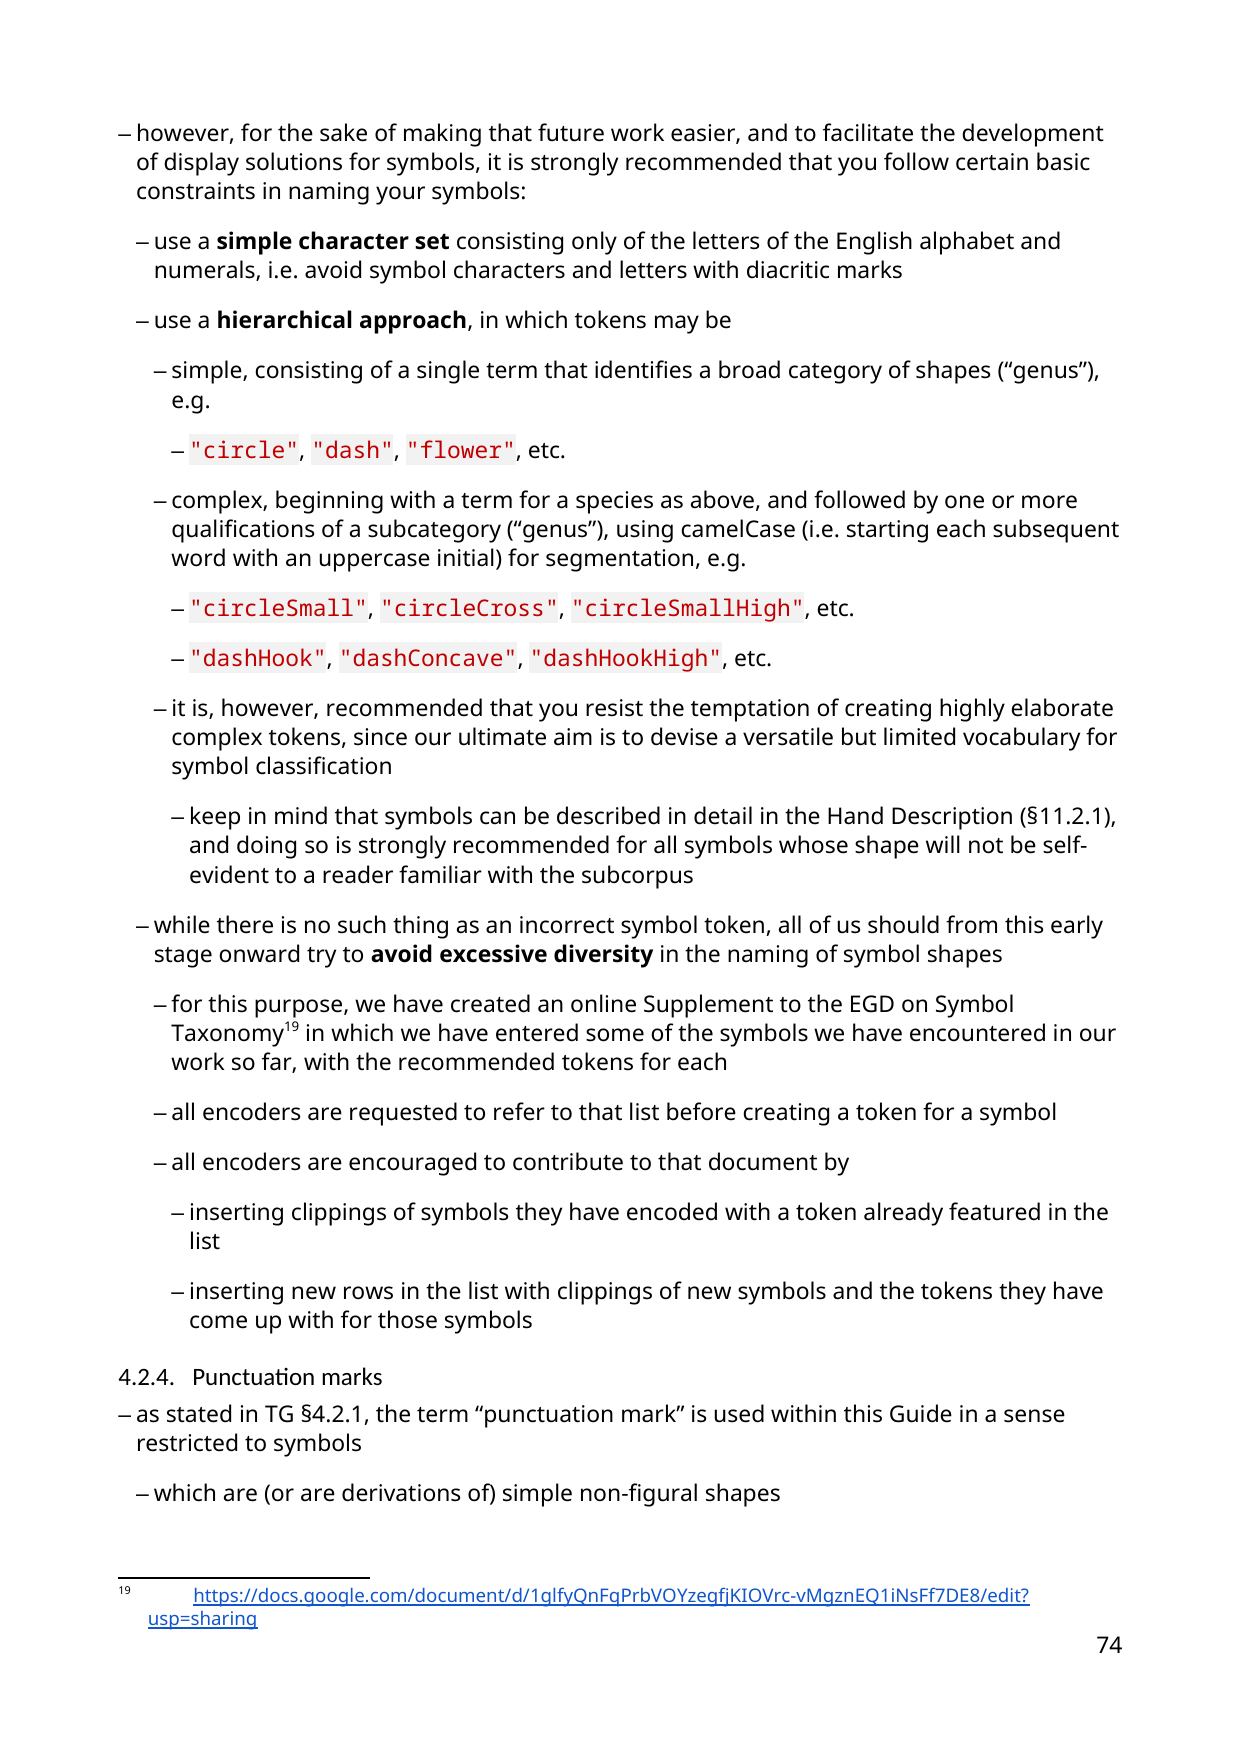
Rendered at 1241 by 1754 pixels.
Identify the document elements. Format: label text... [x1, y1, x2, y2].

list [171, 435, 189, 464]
list "circleSmall", "circleCross", "circleSmallHigh", etc. [804, 593, 1122, 622]
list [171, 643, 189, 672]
subtitle Punctuation marks [118, 1356, 1122, 1393]
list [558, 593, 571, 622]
list all encoders are encouraged to contribute to that document by [153, 1147, 1122, 1176]
list as stated in TG §4.2.1, the term “punctuation mark” is used within this Guide in a sense restricted to symbols [118, 1399, 1122, 1458]
list "dashHook", "dashConcave", "dashHookHigh", etc. [722, 643, 1122, 672]
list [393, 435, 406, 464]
list inserting new rows in the list with clippings of new symbols and the tokens they have come up with for those symbols [171, 1276, 1122, 1335]
list for this purpose, we have created an online Supplement to the EGD on Symbol Taxonomy in which we have entered some of the symbols we have encountered in our work so far, with the recommended tokens for each [153, 989, 1122, 1076]
list inserting clippings of symbols they have encoded with a token already featured in the list [171, 1197, 1122, 1256]
list which are (or are derivations of) simple non-figural shapes [136, 1478, 1122, 1508]
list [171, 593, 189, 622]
list simple, consisting of a single term that identifies a broad category of shapes (“genus”), e.g. [153, 356, 1122, 414]
list use a hierarchical approach, in which tokens may be [136, 306, 1122, 335]
list "circle", "dash", "flower", etc. [516, 435, 1122, 464]
list while there is no such thing as an incorrect symbol token, all of us should from this early stage onward try to avoid excessive diversity in the naming of symbol shapes [136, 910, 1122, 968]
list all encoders are requested to refer to that list before creating a token for a symbol [153, 1097, 1122, 1126]
list complex, beginning with a term for a species as above, and followed by one or more qualifications of a subcategory (“genus”), using camelCase (i.e. starting each subsequent word with an uppercase initial) for segmentation, e.g. [153, 485, 1122, 572]
list it is, however, recommended that you resist the temptation of creating highly elaborate complex tokens, since our ultimate aim is to devise a versatile but limited vocabulary for symbol classification [153, 693, 1122, 781]
list use a simple character set consisting only of the letters of the English alphabet and numerals, i.e. avoid symbol characters and letters with diacritic marks [136, 226, 1122, 285]
list keep in mind that symbols can be described in detail in the Hand Description (§11.2.1), and doing so is strongly recommended for all symbols whose shape will not be self-evident to a reader familiar with the subcorpus [171, 801, 1122, 889]
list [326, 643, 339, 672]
list however, for the sake of making that future work easier, and to facilitate the development of display solutions for symbols, it is strongly recommended that you follow certain basic constraints in naming your symbols: [118, 118, 1122, 206]
